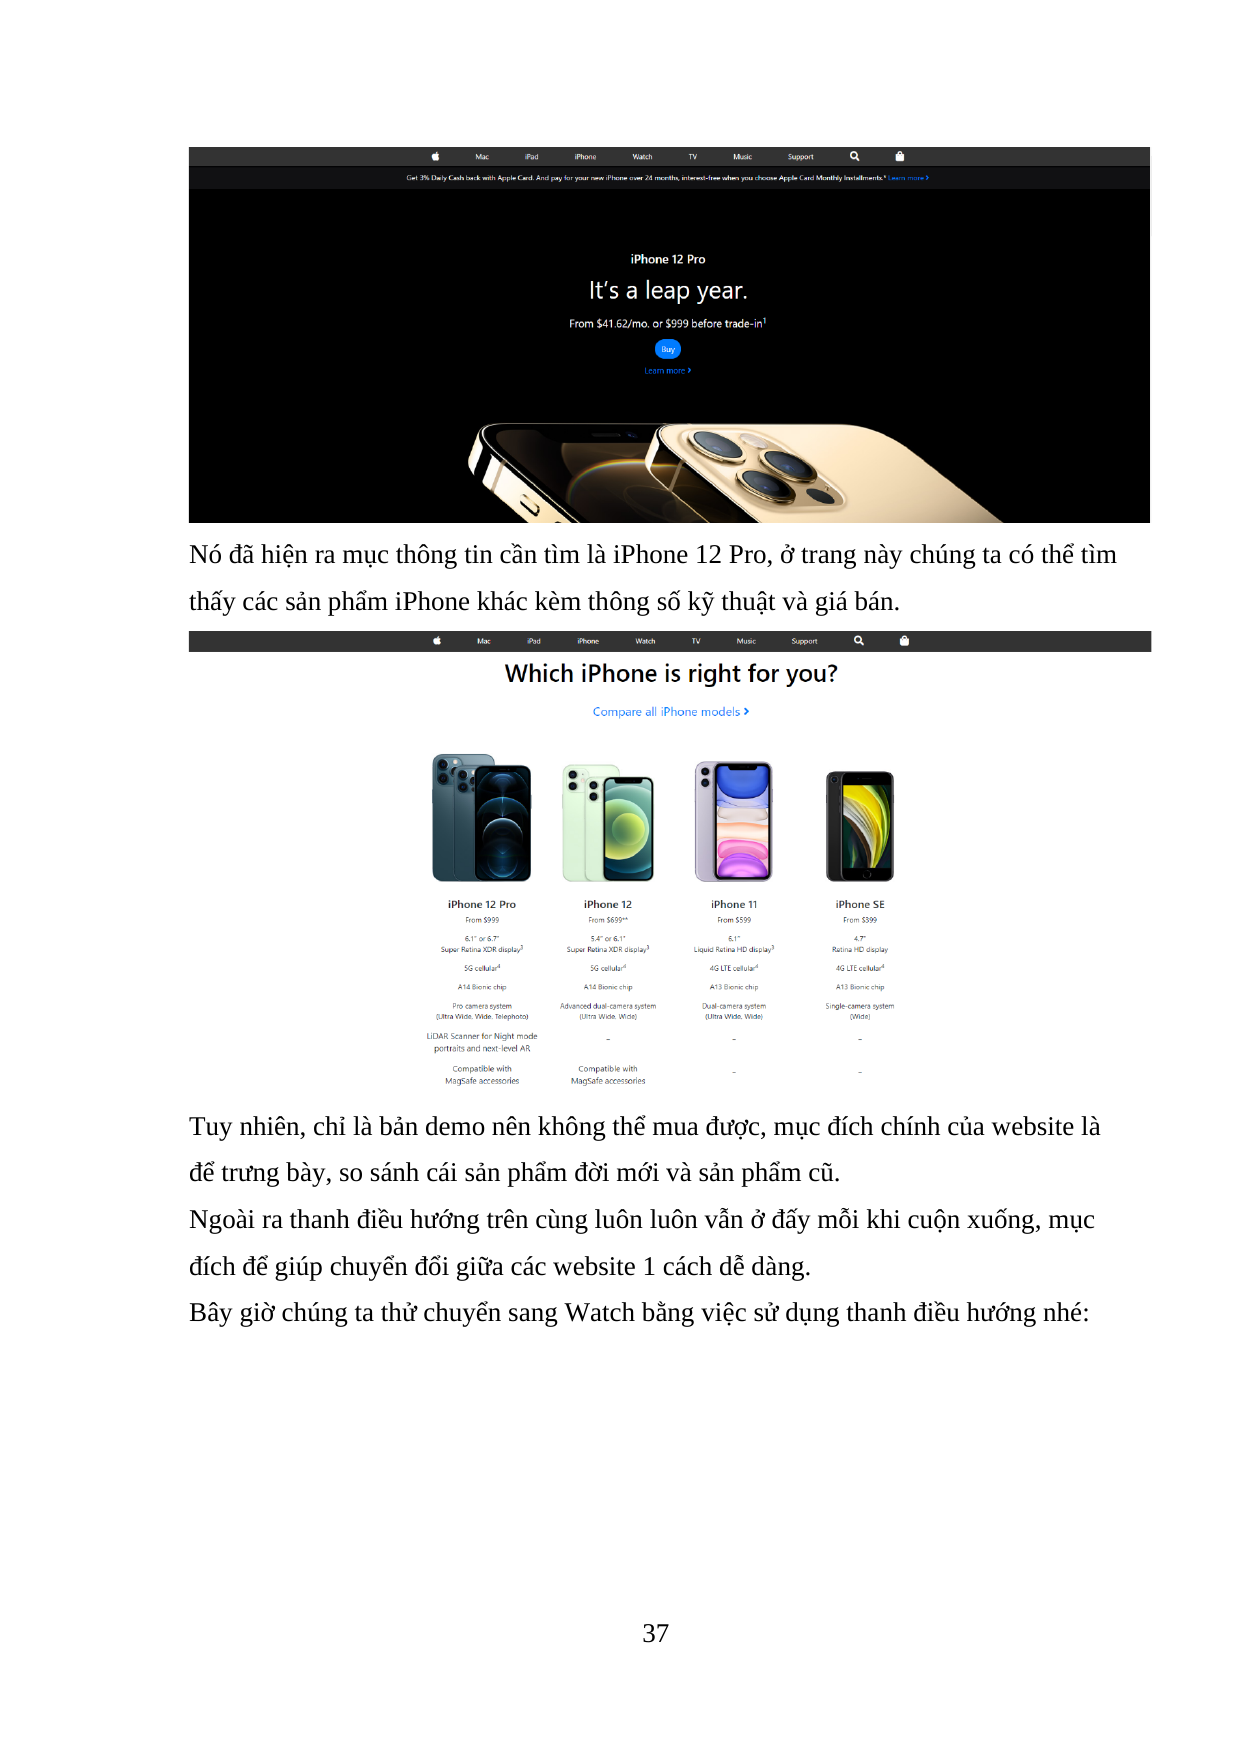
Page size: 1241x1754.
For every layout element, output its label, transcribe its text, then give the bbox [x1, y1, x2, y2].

text Tuy nhiên, chỉ là bản demo nên không thể mua được, mục đích chính của website là để trưng bày, so sánh cái sản phẩm đời mới và sản phẩm cũ. [189, 1109, 1122, 1187]
picture [188, 147, 1152, 523]
text Ngoài ra thanh điều hướng trên cùng luôn luôn vẫn ở đấy mỗi khi cuộn xuống, mục đích để giúp chuyển đổi giữa các website 1 cách dễ dàng. [189, 1203, 1122, 1281]
picture [188, 631, 1152, 1094]
text Nó đã hiện ra mục thông tin cần tìm là iPhone 12 Pro, ở trang này chúng ta có thể tìm thấy các sản phẩm iPhone khác kèm thông số kỹ thuật và giá bán. [189, 538, 1122, 616]
text Bây giờ chúng ta thử chuyển sang Watch bằng việc sử dụng thanh điều hướng nhé: [189, 1296, 1122, 1327]
